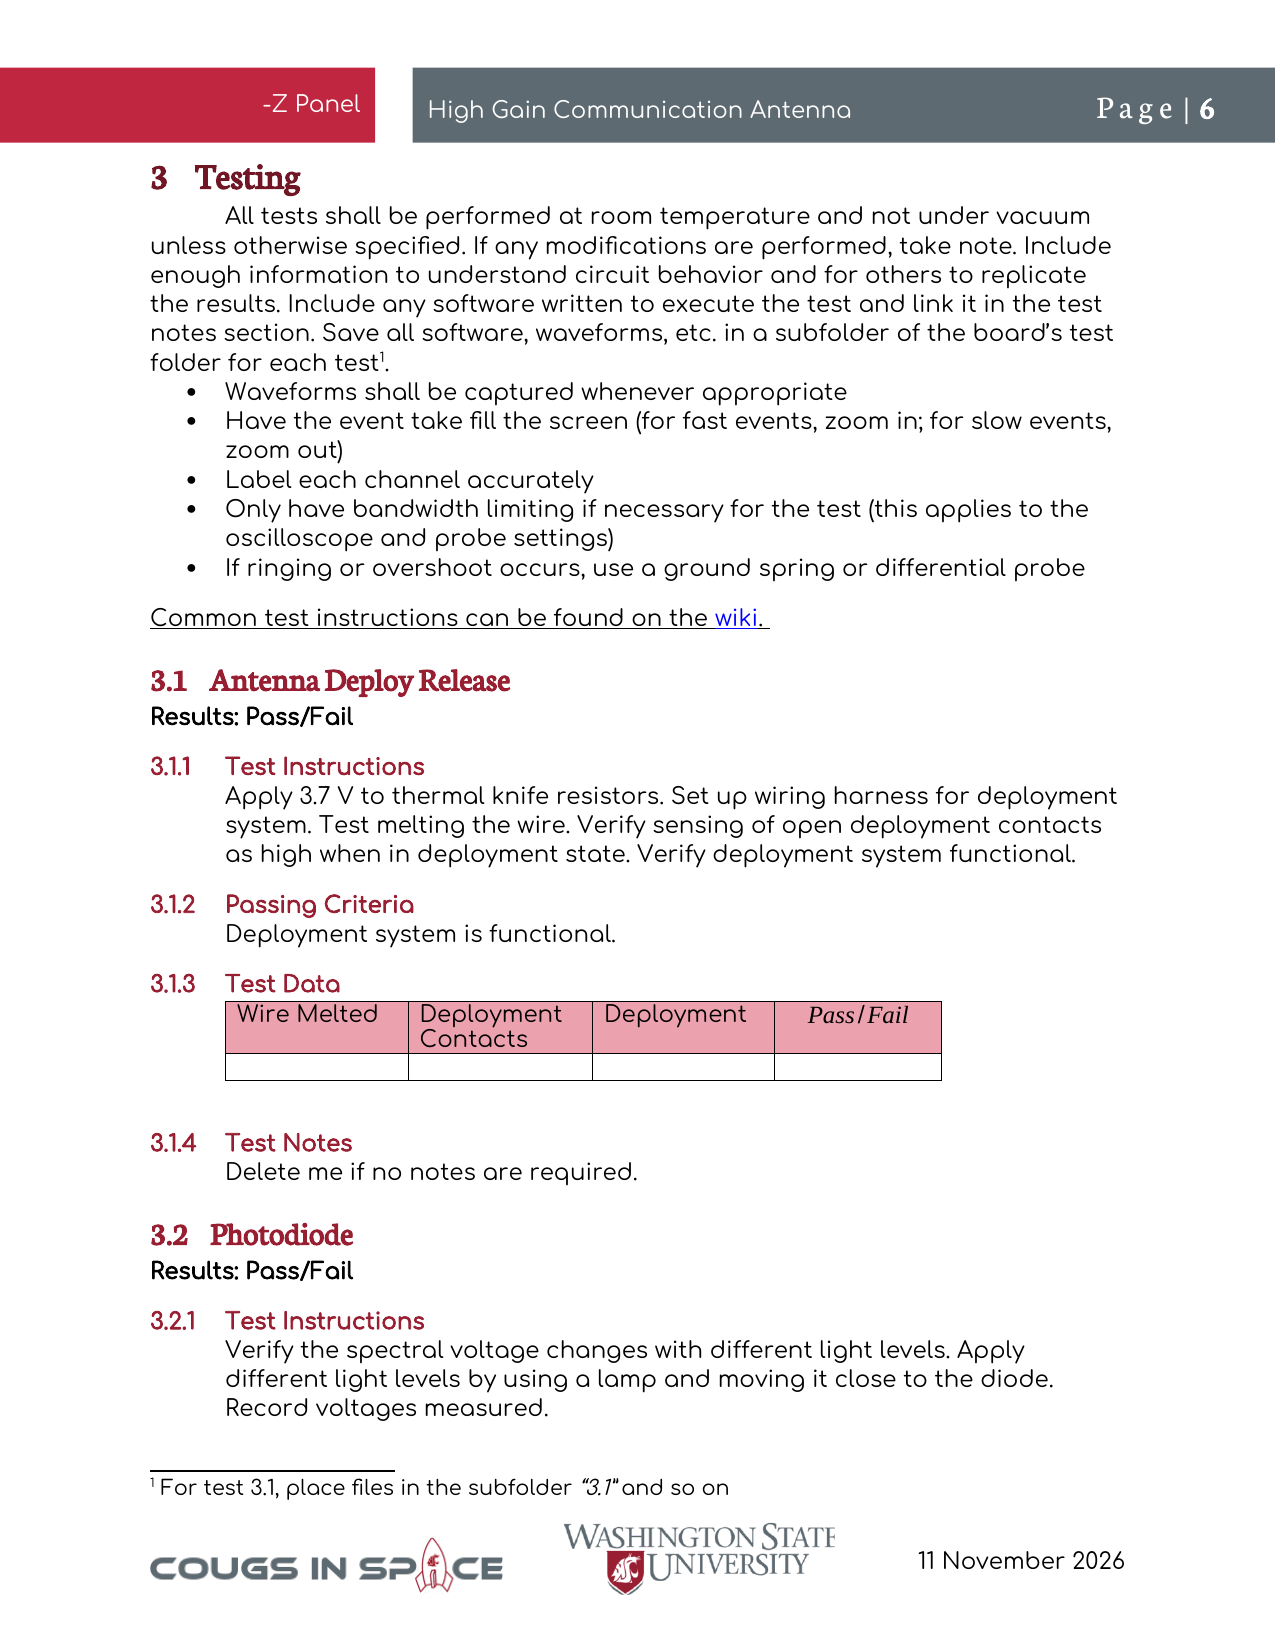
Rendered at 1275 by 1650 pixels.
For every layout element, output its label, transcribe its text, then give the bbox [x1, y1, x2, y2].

table_cell [409, 1054, 592, 1080]
table_header Deployment [593, 1002, 774, 1053]
table_header Wire Melted [226, 1002, 408, 1053]
text Deployment system is functional. [225, 922, 1125, 947]
text All tests shall be performed at room temperature and not under vacuum unless otherwise specified. If any modifications are performed, take note. Include enough information to understand circuit behavior and for others to replicate the results. Include any software written to execute the test and link it in the test notes section. Save all software, waveforms, etc. in a subfolder of the board’s test folder for each test. [150, 204, 1125, 376]
table_cell [775, 1054, 941, 1080]
subtitle Antenna Deploy Release [150, 656, 1125, 698]
list Waveforms shall be captured whenever appropriate [187, 380, 1125, 406]
subtitle Test Data [150, 972, 1125, 997]
subtitle Test Instructions [150, 1309, 1125, 1334]
subtitle Photodiode [150, 1210, 1125, 1252]
list Label each channel accurately [187, 468, 1125, 493]
table_cell [593, 1054, 774, 1080]
text Delete me if no notes are required. [225, 1160, 1125, 1186]
text Results: Pass/Fail [150, 704, 1125, 730]
subtitle Test Instructions [150, 754, 1125, 780]
list If ringing or overshoot occurs, use a ground spring or differential probe [187, 556, 1125, 581]
picture [562, 1522, 835, 1594]
text Common test instructions can be found on the wiki. [150, 606, 1125, 631]
subtitle Test Notes [150, 1131, 1125, 1156]
table_header Deployment Contacts [409, 1002, 592, 1053]
table_cell [226, 1054, 408, 1080]
subtitle Passing Criteria [150, 892, 1125, 918]
text Apply 3.7 V to thermal knife resistors. Set up wiring harness for deployment system. Test melting the wire. Verify sensing of open deployment contacts as high when in deployment state. Verify deployment system functional. [225, 784, 1125, 868]
list Have the event take fill the screen (for fast events, zoom in; for slow events, zoom out) [187, 409, 1125, 464]
picture [150, 1537, 503, 1594]
subtitle Testing [150, 150, 1125, 197]
list Only have bandwidth limiting if necessary for the test (this applies to the oscilloscope and probe settings) [187, 497, 1125, 552]
text Results: Pass/Fail [150, 1259, 1125, 1284]
text Verify the spectral voltage changes with different light levels. Apply different light levels by using a lamp and moving it close to the diode. Record voltages measured. [225, 1338, 1125, 1422]
table_header [775, 1002, 941, 1053]
